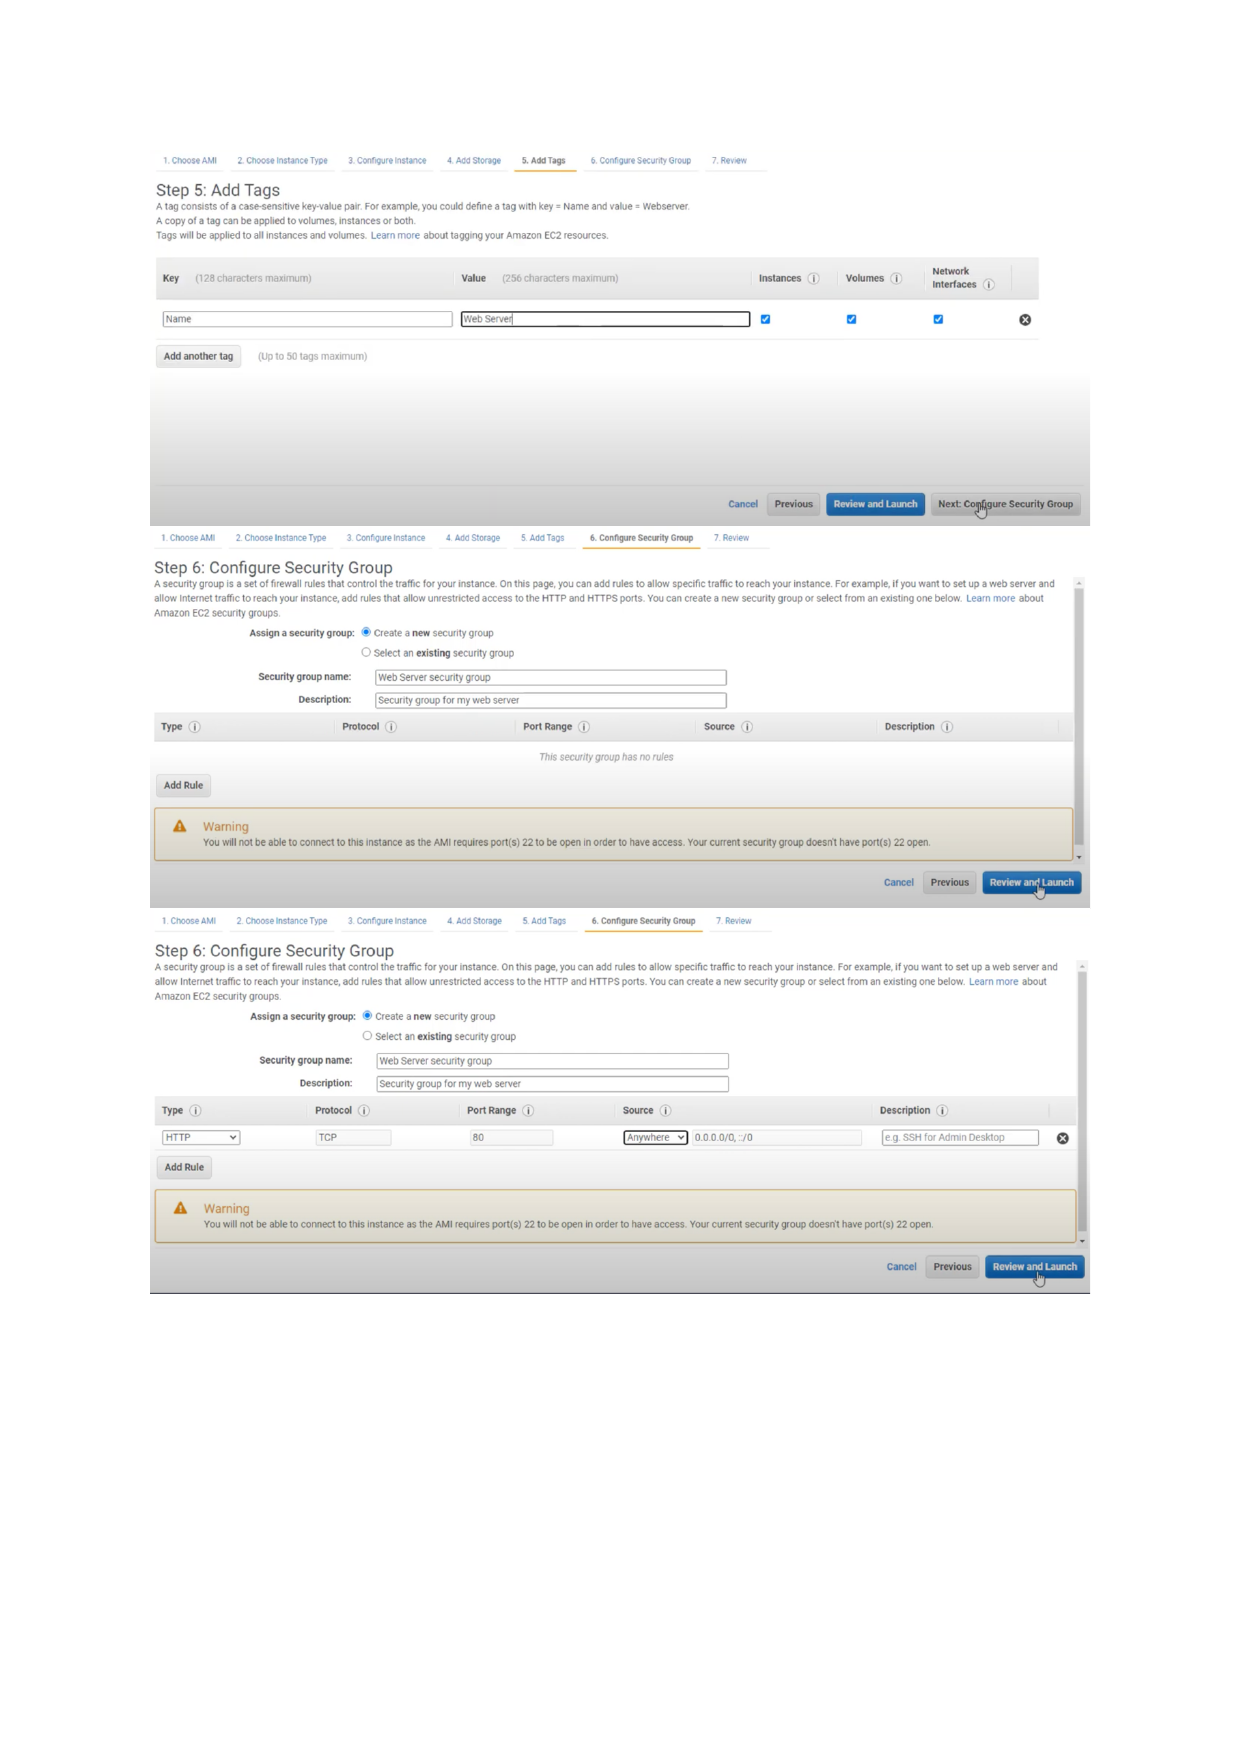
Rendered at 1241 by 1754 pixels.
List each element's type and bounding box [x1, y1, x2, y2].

picture [150, 150, 1091, 1294]
